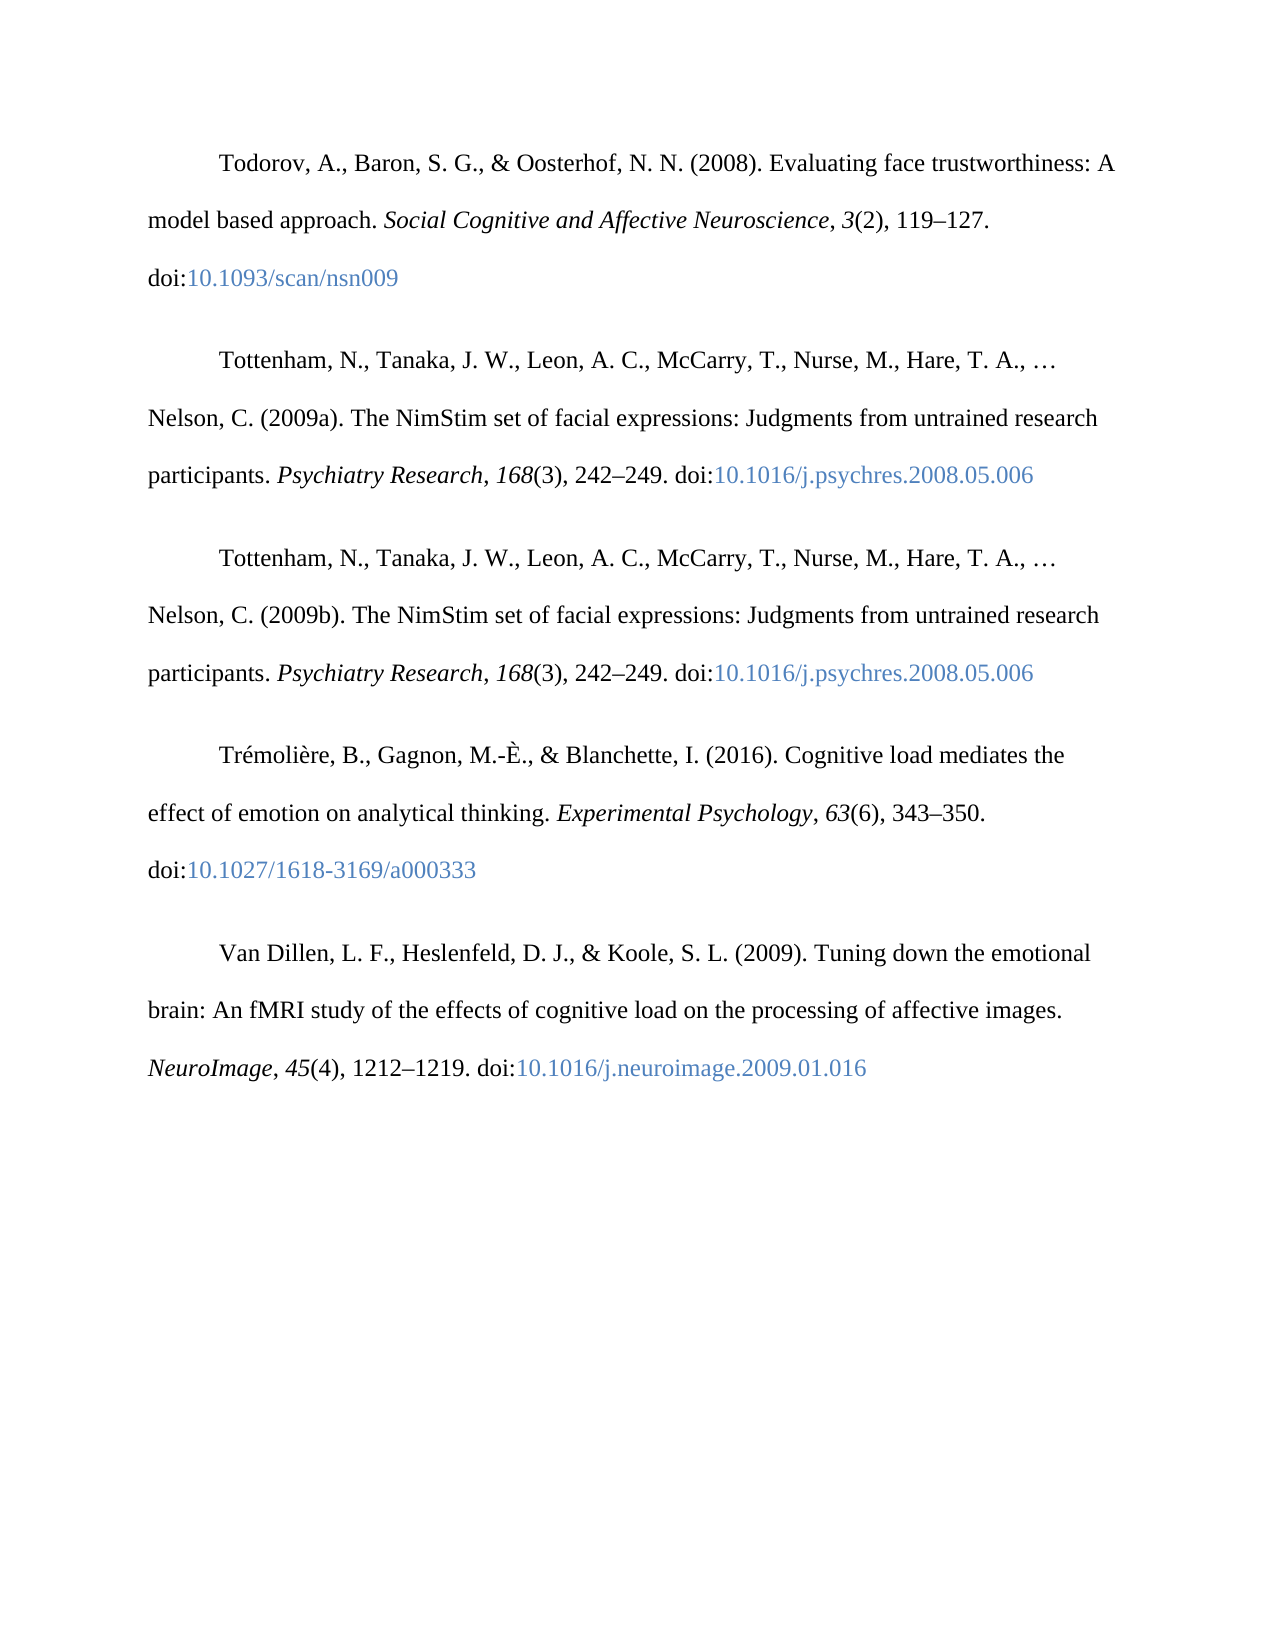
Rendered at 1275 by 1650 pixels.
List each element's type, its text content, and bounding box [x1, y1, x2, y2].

text Van Dillen, L. F., Heslenfeld, D. J., & Koole, S. L. (2009). Tuning down the emotional brain: An fMRI study of the effects of cognitive load on the processing of affective images. NeuroImage, 45(4), 1212–1219. doi:10.1016/j.neuroimage.2009.01.016 [148, 938, 1127, 1081]
text Todorov, A., Baron, S. G., & Oosterhof, N. N. (2008). Evaluating face trustworthiness: A model based approach. Social Cognitive and Affective Neuroscience, 3(2), 119–127. doi:10.1093/scan/nsn009 [148, 148, 1127, 291]
text Tottenham, N., Tanaka, J. W., Leon, A. C., McCarry, T., Nurse, M., Hare, T. A., … Nelson, C. (2009b). The NimStim set of facial expressions: Judgments from untrained research participants. Psychiatry Research, 168(3), 242–249. doi:10.1016/j.psychres.2008.05.006 [148, 543, 1127, 686]
text Trémolière, B., Gagnon, M.-È., & Blanchette, I. (2016). Cognitive load mediates the effect of emotion on analytical thinking. Experimental Psychology, 63(6), 343–350. doi:10.1027/1618-3169/a000333 [148, 740, 1127, 884]
text Tottenham, N., Tanaka, J. W., Leon, A. C., McCarry, T., Nurse, M., Hare, T. A., … Nelson, C. (2009a). The NimStim set of facial expressions: Judgments from untrained research participants. Psychiatry Research, 168(3), 242–249. doi:10.1016/j.psychres.2008.05.006 [148, 345, 1127, 489]
